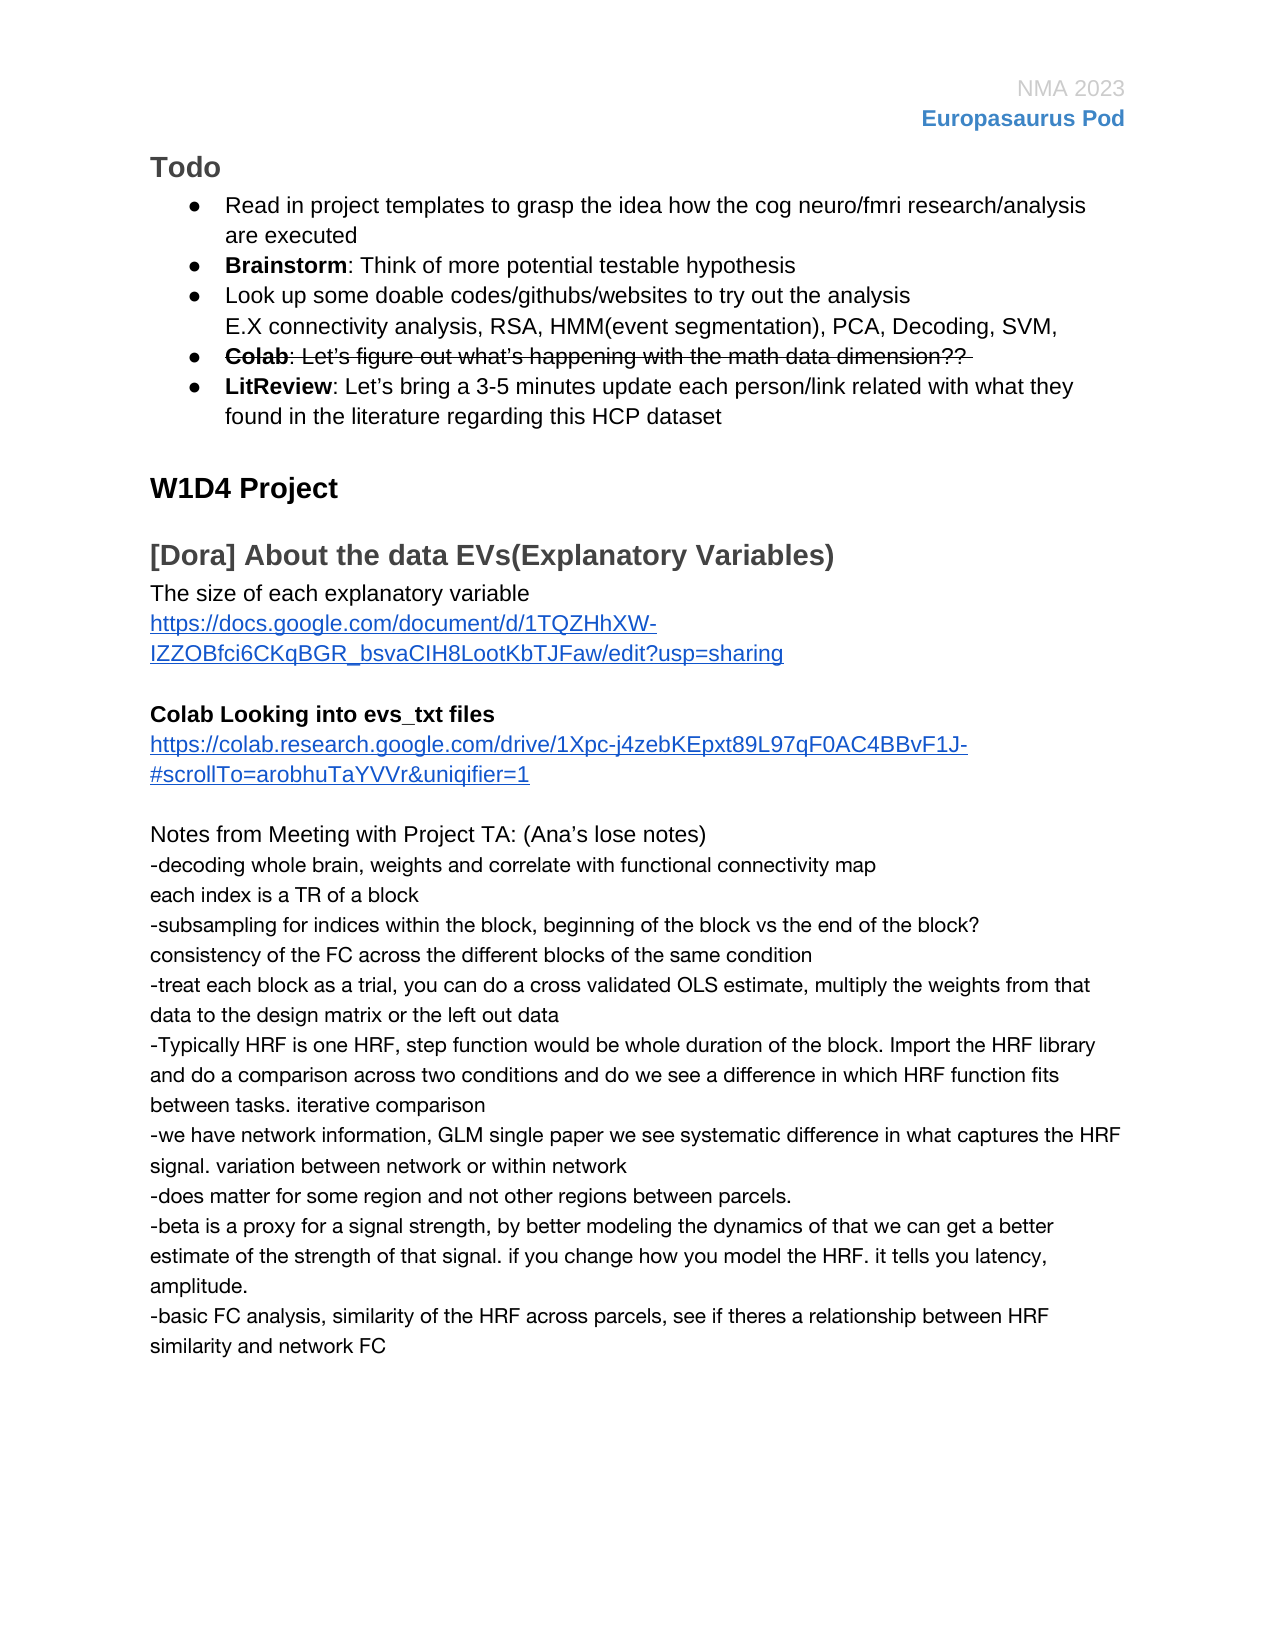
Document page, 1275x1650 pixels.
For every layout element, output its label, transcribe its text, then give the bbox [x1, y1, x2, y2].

subtitle [Dora] About the data EVs(Explanatory Variables) [150, 538, 1125, 571]
list LitReview: Let’s bring a 3-5 minutes update each person/link related with what they found in the literature regarding this HCP dataset [187, 373, 1125, 430]
text Notes from Meeting with Project TA: (Ana’s lose notes) [150, 821, 1125, 848]
text -we have network information, GLM single paper we see systematic difference in what captures the HRF signal. variation between network or within network [150, 1123, 1125, 1179]
text -treat each block as a trial, you can do a cross validated OLS estimate, multiply the weights from that data to the design matrix or the left out data [150, 972, 1125, 1028]
list Colab: Let’s figure out what’s happening with the math data dimension?? [187, 343, 1125, 369]
text -beta is a proxy for a signal strength, by better modeling the dynamics of that we can get a better estimate of the strength of that signal. if you change how you model the HRF. it tells you latency, amplitude. [150, 1213, 1125, 1299]
subtitle Todo [150, 150, 1125, 183]
text -subsampling for indices within the block, beginning of the block vs the end of the block? [150, 912, 1125, 938]
text -decoding whole brain, weights and correlate with functional connectivity map [150, 852, 1125, 878]
text consistency of the FC across the different blocks of the same condition [150, 942, 1125, 968]
text -does matter for some region and not other regions between parcels. [150, 1183, 1125, 1209]
text E.X connectivity analysis, RSA, HMM(event segmentation), PCA, Decoding, SVM, [150, 313, 1125, 339]
text -basic FC analysis, similarity of the HRF across parcels, see if theres a relationship between HRF similarity and network FC [150, 1303, 1125, 1359]
text https://colab.research.google.com/drive/1Xpc-j4zebKEpxt89L97qF0AC4BBvF1J-#scrollTo=arobhuTaYVVr&uniqifier=1 [150, 731, 1125, 787]
list Look up some doable codes/githubs/websites to try out the analysis [187, 282, 1125, 309]
text The size of each explanatory variable [150, 580, 1125, 606]
text each index is a TR of a block [150, 882, 1125, 908]
text -Typically HRF is one HRF, step function would be whole duration of the block. Import the HRF library and do a comparison across two conditions and do we see a difference in which HRF function fits between tasks. iterative comparison [150, 1032, 1125, 1119]
list Brainstorm: Think of more potential testable hypothesis [187, 252, 1125, 279]
text https://docs.google.com/document/d/1TQZHhXW-IZZOBfci6CKqBGR_bsvaCIH8LootKbTJFaw/edit?usp=sharing [150, 610, 1125, 667]
subtitle W1D4 Project [150, 471, 1125, 504]
list Read in project templates to grasp the idea how the cog neuro/fmri research/analysis are executed [187, 192, 1125, 248]
text Colab Looking into evs_txt files [150, 701, 1125, 727]
